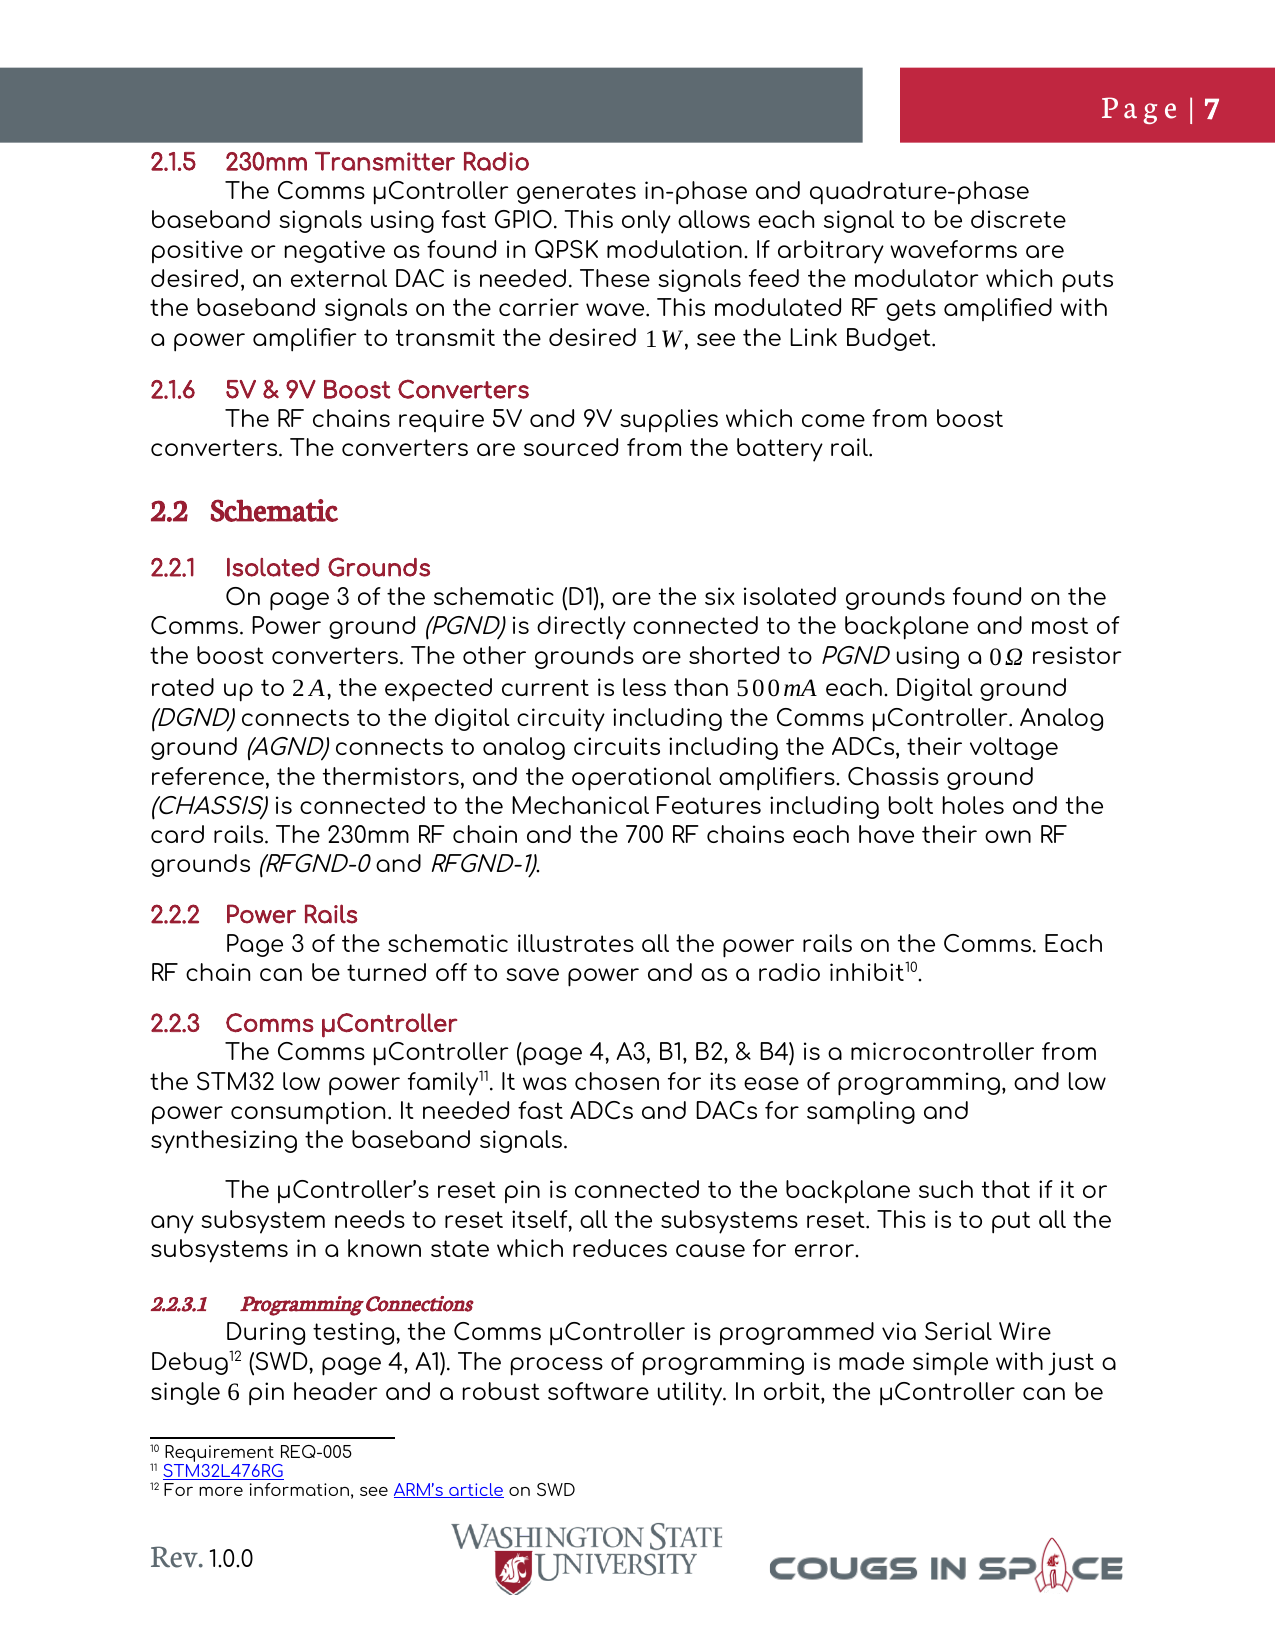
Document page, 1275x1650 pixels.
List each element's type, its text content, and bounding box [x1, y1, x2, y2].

text The Comms µController (page 4, A3, B1, B2, & B4) is a microcontroller from the STM32 low power family. It was chosen for its ease of programming, and low power consumption. It needed fast ADCs and DACs for sampling and synthesizing the baseband signals. [150, 1041, 1125, 1154]
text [150, 1320, 1125, 1407]
subtitle Isolated Grounds [150, 556, 1125, 581]
picture [450, 1522, 723, 1595]
subtitle Comms µController [150, 1011, 1125, 1037]
text The µController’s reset pin is connected to the backplane such that if it or any subsystem needs to reset itself, all the subsystems reset. This is to put all the subsystems in a known state which reduces cause for error. [150, 1178, 1125, 1263]
text The RF chains require 5V and 9V supplies which come from boost converters. The converters are sourced from the battery rail. [150, 407, 1125, 462]
subtitle Power Rails [150, 903, 1125, 928]
subtitle 230mm Transmitter Radio [150, 150, 1125, 176]
text The Comms µController generates in-phase and quadrature-phase baseband signals using fast GPIO. This only allows each signal to be discrete positive or negative as found in QPSK modulation. If arbitrary waveforms are desired, an external DAC is needed. These signals feed the modulator which puts the baseband signals on the carrier wave. This modulated RF gets amplified with a power amplifier to transmit the desired , see the Link Budget. [150, 179, 1125, 353]
subtitle Schematic [150, 486, 1125, 529]
text On page 3 of the schematic (D1), are the six isolated grounds found on the Comms. Power ground (PGND) is directly connected to the backplane and most of the boost converters. The other grounds are shorted to PGND using a resistor rated up to , the expected current is less than each. Digital ground (DGND) connects to the digital circuity including the Comms µController. Analog ground (AGND) connects to analog circuits including the ADCs, their voltage reference, the thermistors, and the operational amplifiers. Chassis ground (CHASSIS) is connected to the Mechanical Features including bolt holes and the card rails. The 230mm RF chain and the 700 RF chains each have their own RF grounds (RFGND-0 and RFGND-1). [150, 585, 1125, 878]
subtitle 5V & 9V Boost Converters [150, 378, 1125, 403]
picture [769, 1537, 1123, 1594]
text Page 3 of the schematic illustrates all the power rails on the Comms. Each RF chain can be turned off to save power and as a radio inhibit. [150, 932, 1125, 987]
subtitle Programming Connections [150, 1287, 1125, 1316]
